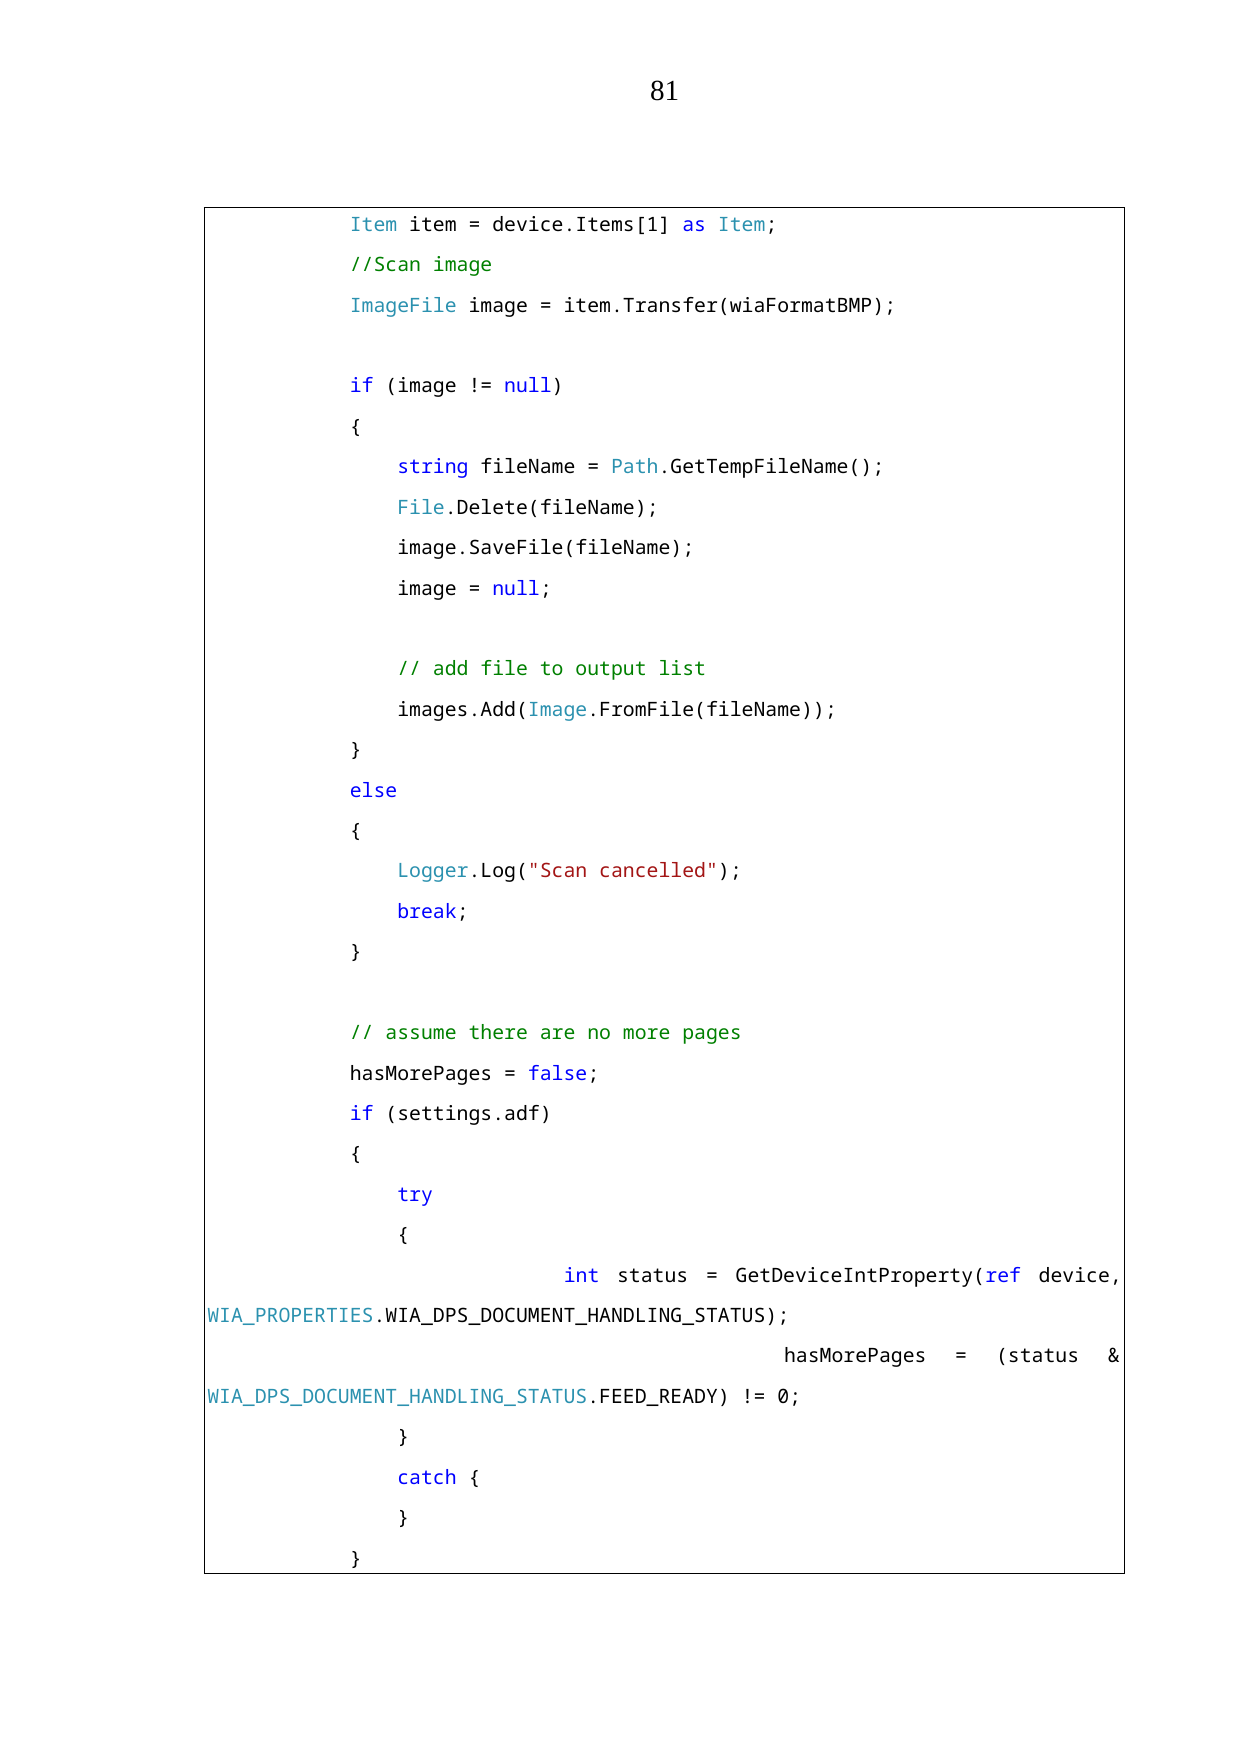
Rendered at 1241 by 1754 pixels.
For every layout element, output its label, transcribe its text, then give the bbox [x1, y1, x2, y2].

text } [205, 934, 1124, 964]
text try [205, 1177, 1124, 1207]
text { [205, 813, 1124, 843]
text catch { [205, 1460, 1124, 1490]
text if (settings.adf) [205, 1096, 1124, 1126]
text hasMorePages = (status & WIA_DPS_DOCUMENT_HANDLING_STATUS.FEED_READY) != 0; [205, 1339, 1124, 1409]
text } [205, 1500, 1124, 1530]
text } [205, 732, 1124, 762]
text { [205, 1137, 1124, 1167]
text hasMorePages = false; [205, 1056, 1124, 1086]
text images.Add(Image.FromFile(fileName)); [205, 692, 1124, 722]
text image = null; [205, 571, 1124, 601]
text } [205, 1419, 1124, 1449]
text // add file to output list [205, 652, 1124, 682]
text int status = GetDeviceIntProperty(ref device, WIA_PROPERTIES.WIA_DPS_DOCUMENT_HANDLING_STATUS); [205, 1258, 1124, 1328]
text else [205, 773, 1124, 803]
text Item item = device.Items[1] as Item; [205, 208, 1124, 237]
text { [205, 409, 1124, 439]
text // assume there are no more pages [205, 1015, 1124, 1045]
text //Scan image [205, 247, 1124, 277]
text File.Delete(fileName); [205, 490, 1124, 520]
text ImageFile image = item.Transfer(wiaFormatBMP); [205, 288, 1124, 318]
text break; [205, 894, 1124, 924]
text Logger.Log("Scan cancelled"); [205, 854, 1124, 884]
text string fileName = Path.GetTempFileName(); [205, 449, 1124, 479]
text if (image != null) [205, 369, 1124, 399]
text { [205, 1217, 1124, 1247]
text } [205, 1541, 1124, 1573]
text image.SaveFile(fileName); [205, 530, 1124, 560]
